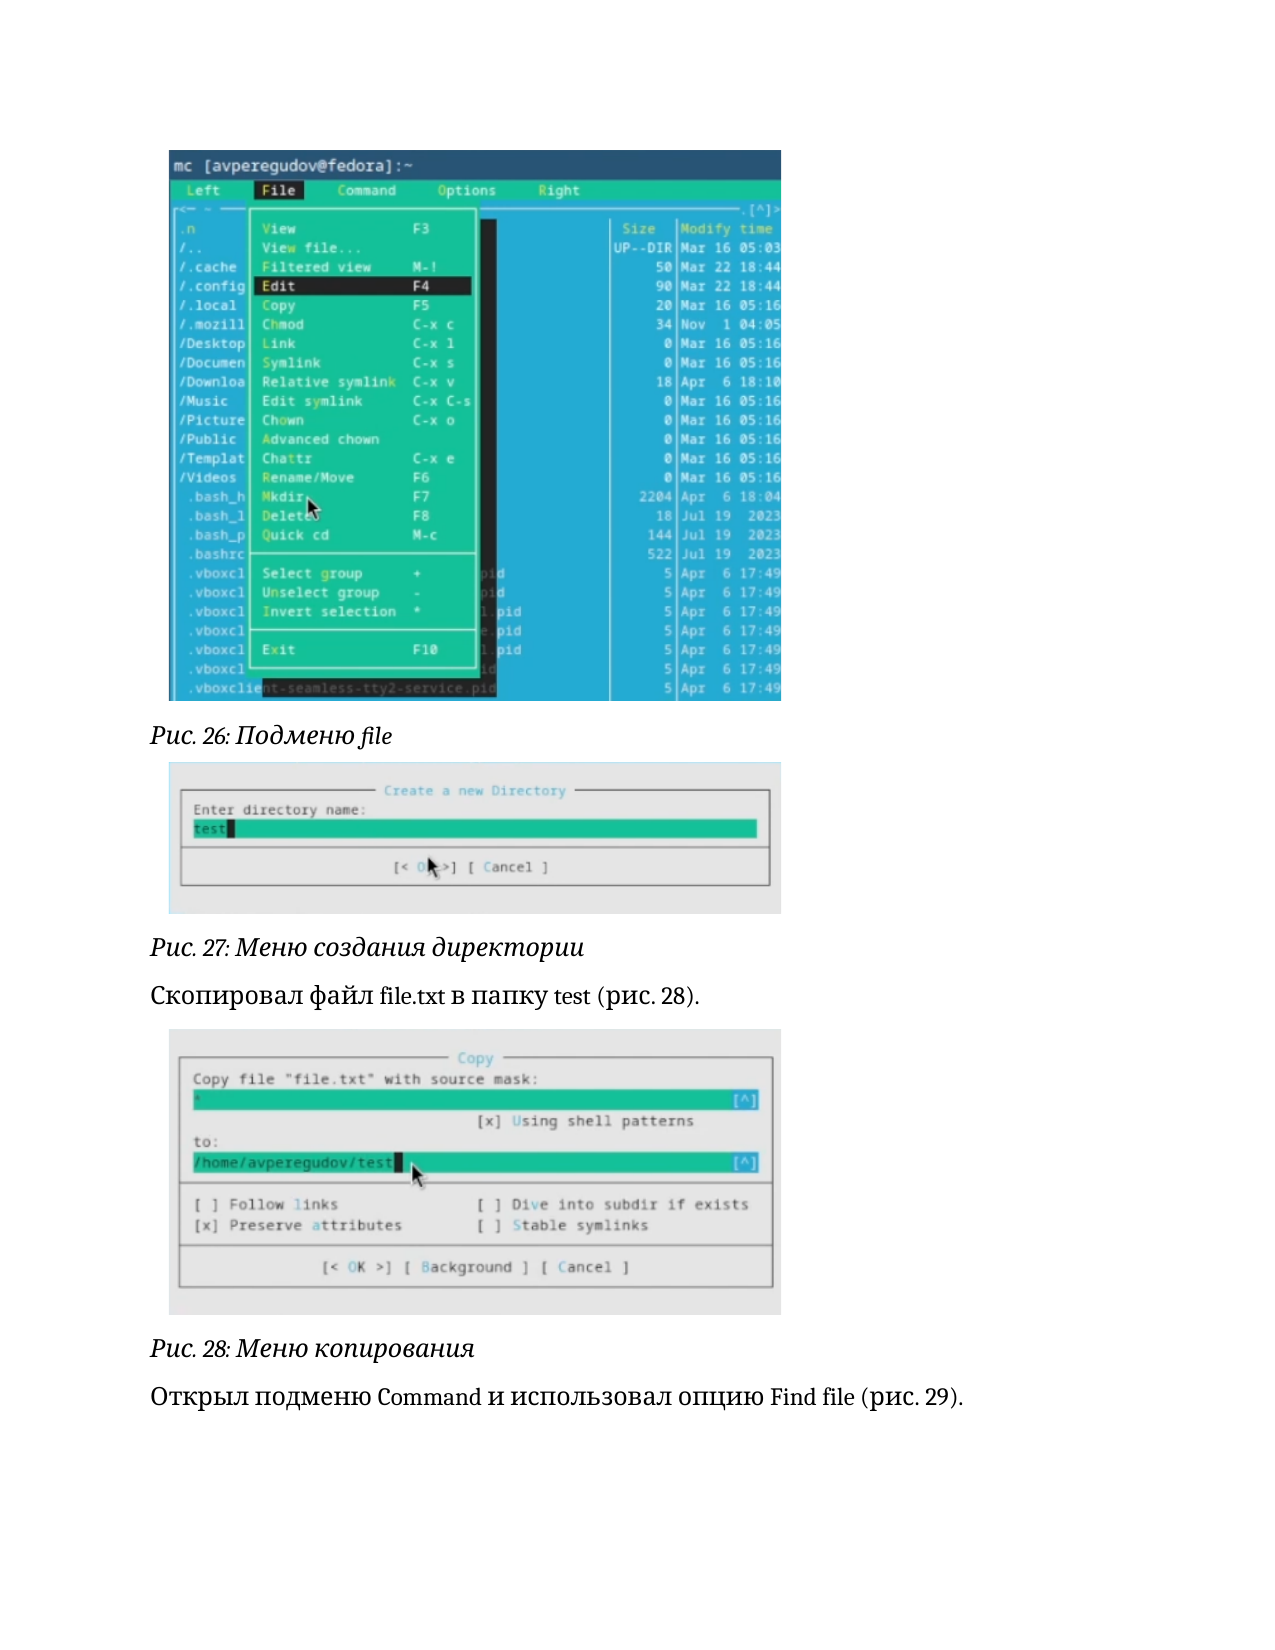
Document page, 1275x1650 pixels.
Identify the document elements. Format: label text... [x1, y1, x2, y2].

text Рис. 28: Меню копирования [150, 1335, 1125, 1364]
picture [168, 1029, 782, 1315]
text Скопировал файл file.txt в папку test (рис. 28). [150, 982, 1125, 1011]
text Открыл подменю Command и использовал опцию Find file (рис. 29). [150, 1383, 1125, 1411]
text Рис. 26: Подменю file [150, 722, 1125, 750]
text Рис. 27: Меню создания директории [150, 934, 1125, 963]
picture [168, 150, 782, 701]
picture [168, 762, 782, 914]
